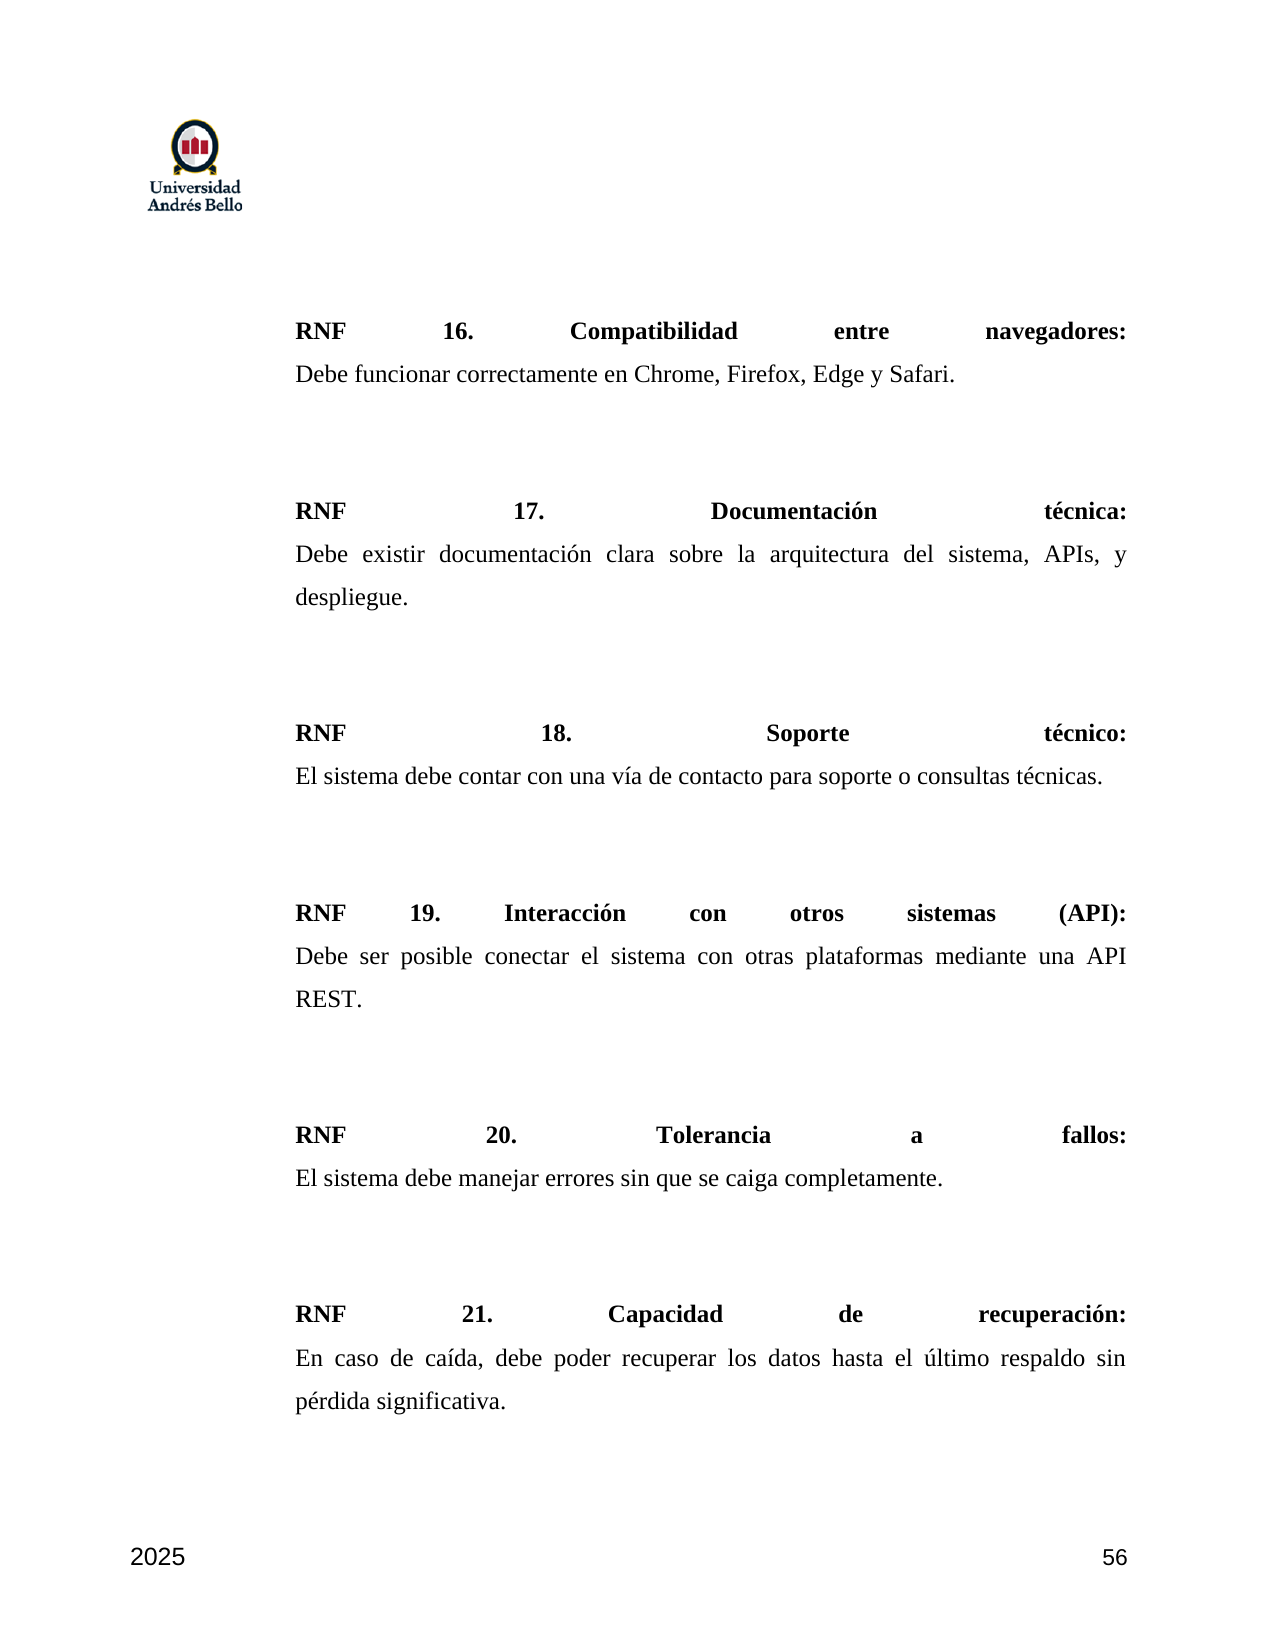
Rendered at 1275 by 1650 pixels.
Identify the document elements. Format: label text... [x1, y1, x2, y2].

text RNF 19. Interacción con otros sistemas (API): Debe ser posible conectar el sistema con otras plataformas mediante una API REST. [295, 898, 1127, 1013]
picture [147, 118, 243, 212]
text RNF 20. Tolerancia a fallos: El sistema debe manejar errores sin que se caiga completamente. [295, 1120, 1127, 1192]
text RNF 16. Compatibilidad entre navegadores: Debe funcionar correctamente en Chrome, Firefox, Edge y Safari. [295, 316, 1127, 388]
text RNF 17. Documentación técnica: Debe existir documentación clara sobre la arquitectura del sistema, APIs, y despliegue. [295, 496, 1127, 611]
text RNF 21. Capacidad de recuperación: En caso de caída, debe poder recuperar los datos hasta el último respaldo sin pérdida significativa. [295, 1299, 1127, 1414]
text RNF 18. Soporte técnico: El sistema debe contar con una vía de contacto para soporte o consultas técnicas. [295, 718, 1127, 790]
